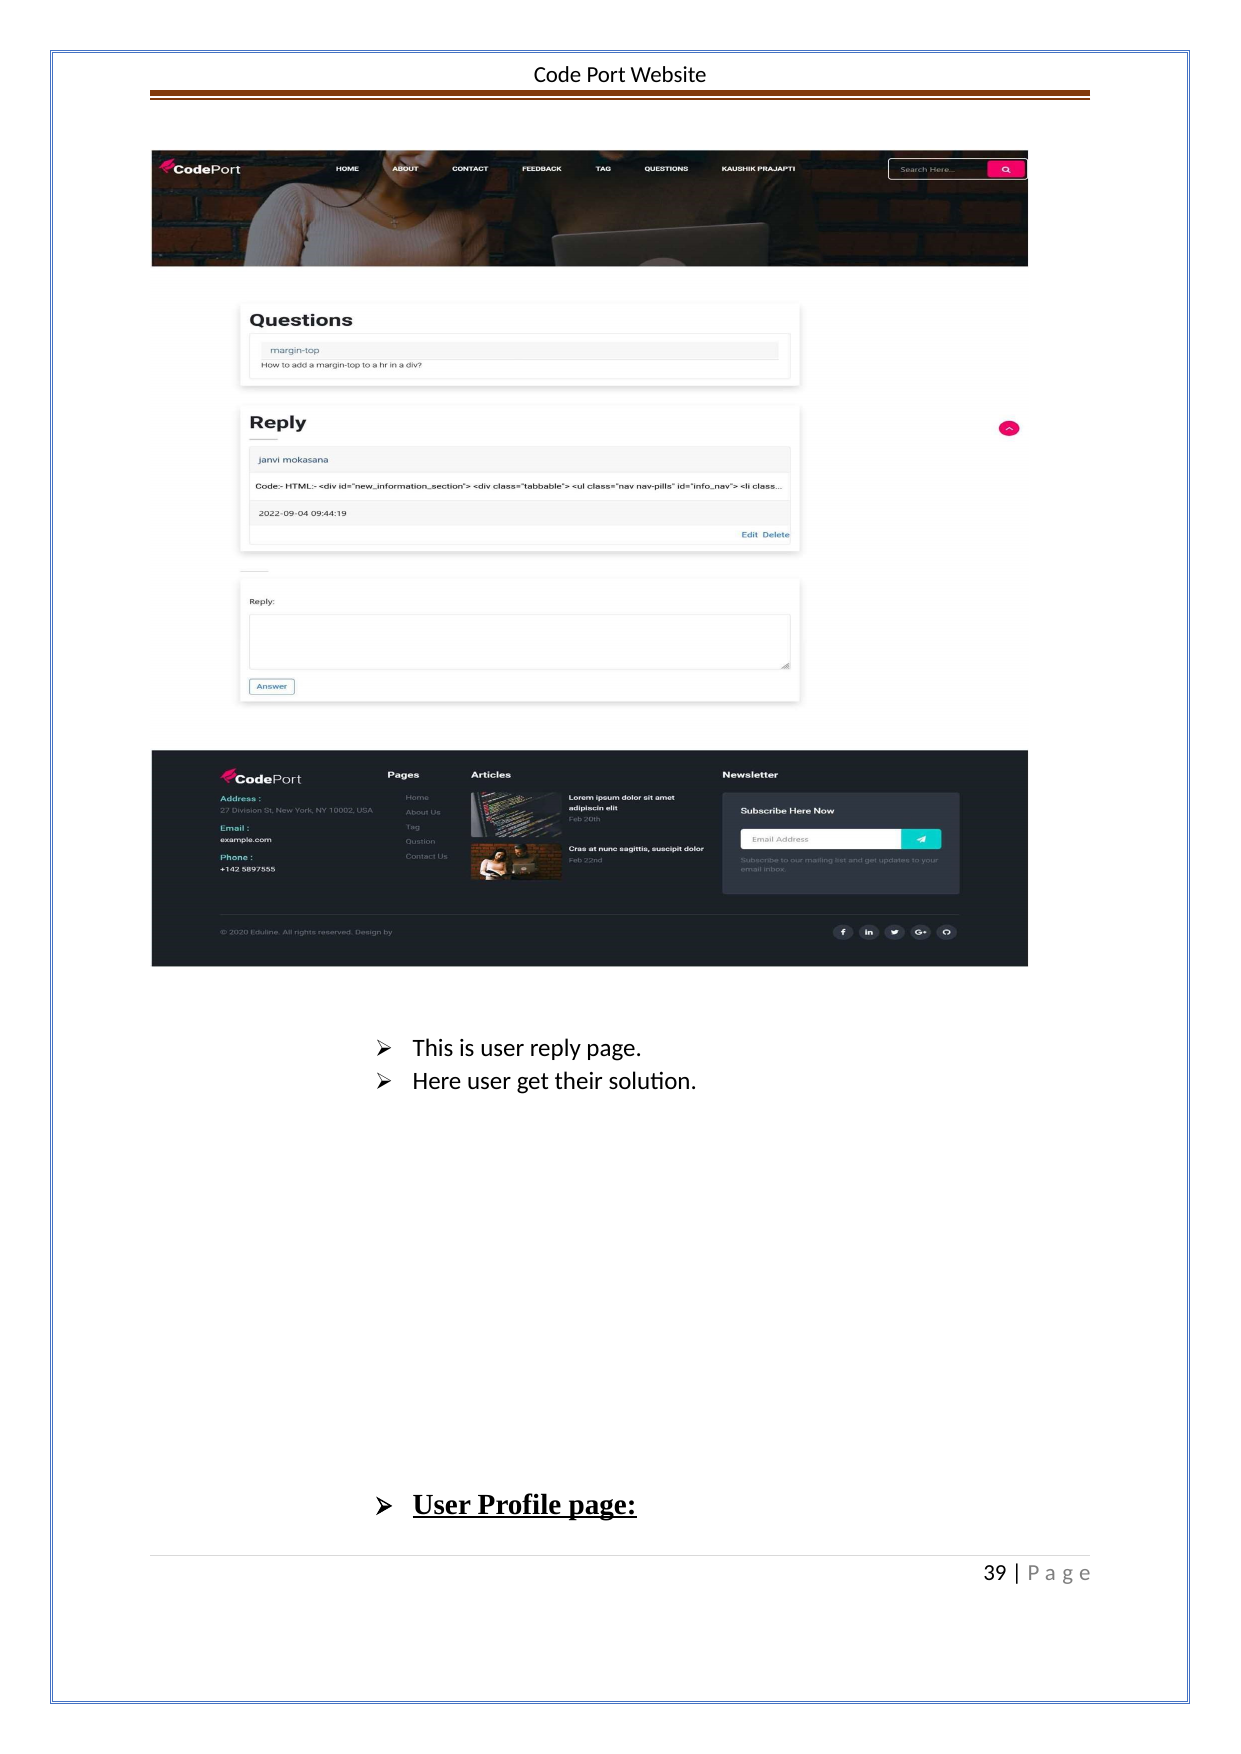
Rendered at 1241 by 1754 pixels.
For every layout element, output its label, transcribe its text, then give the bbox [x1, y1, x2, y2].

list User Profile page: [375, 1487, 1090, 1520]
list Here user get their solution. [375, 1065, 1090, 1096]
list This is user reply page. [375, 1032, 1090, 1063]
picture [150, 149, 1029, 967]
